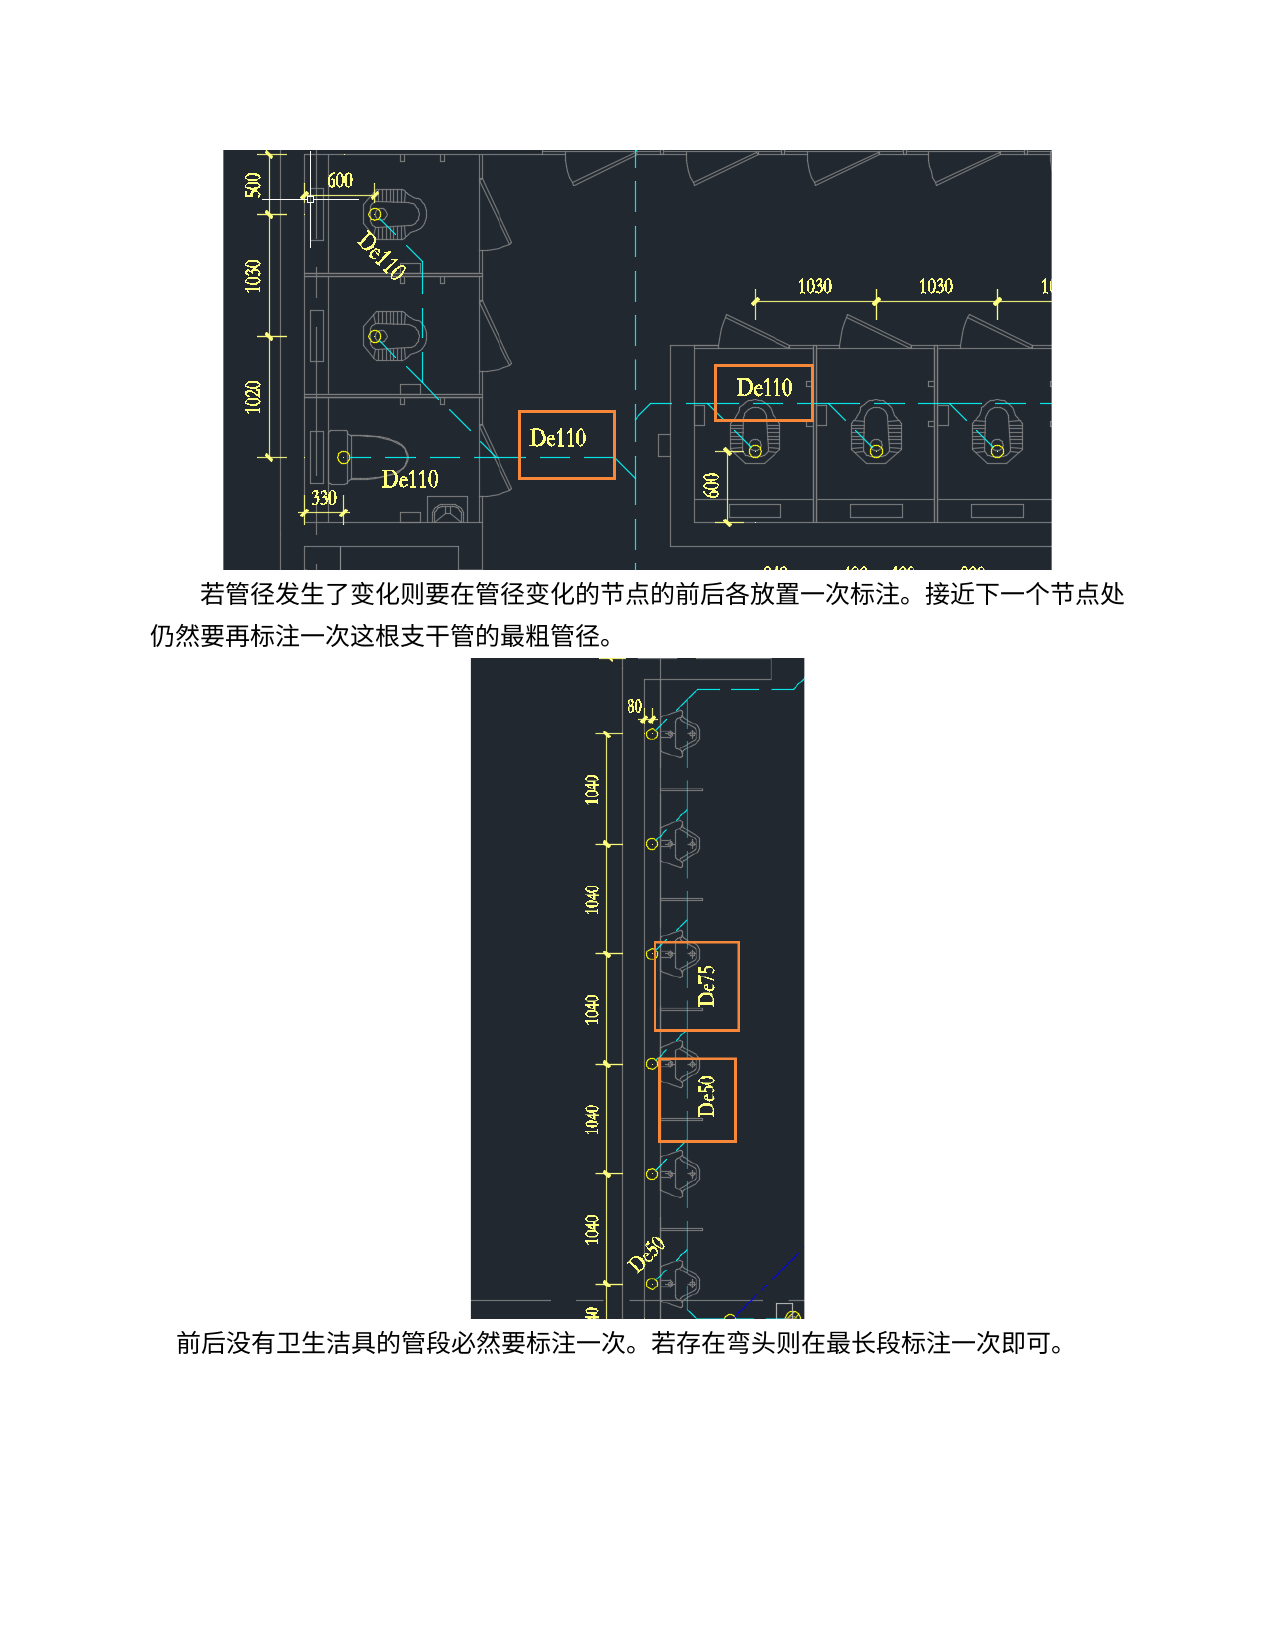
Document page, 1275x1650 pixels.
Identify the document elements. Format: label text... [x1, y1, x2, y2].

text 若管径发生了变化则要在管径变化的节点的前后各放置一次标注。接近下一个节点处仍然要再标注一次这根支干管的最粗管径。 [150, 575, 1125, 653]
text 前后没有卫生洁具的管段必然要标注一次。若存在弯头则在最长段标注一次即可。 [150, 1323, 1125, 1359]
picture [223, 150, 1052, 570]
picture [470, 658, 805, 1319]
